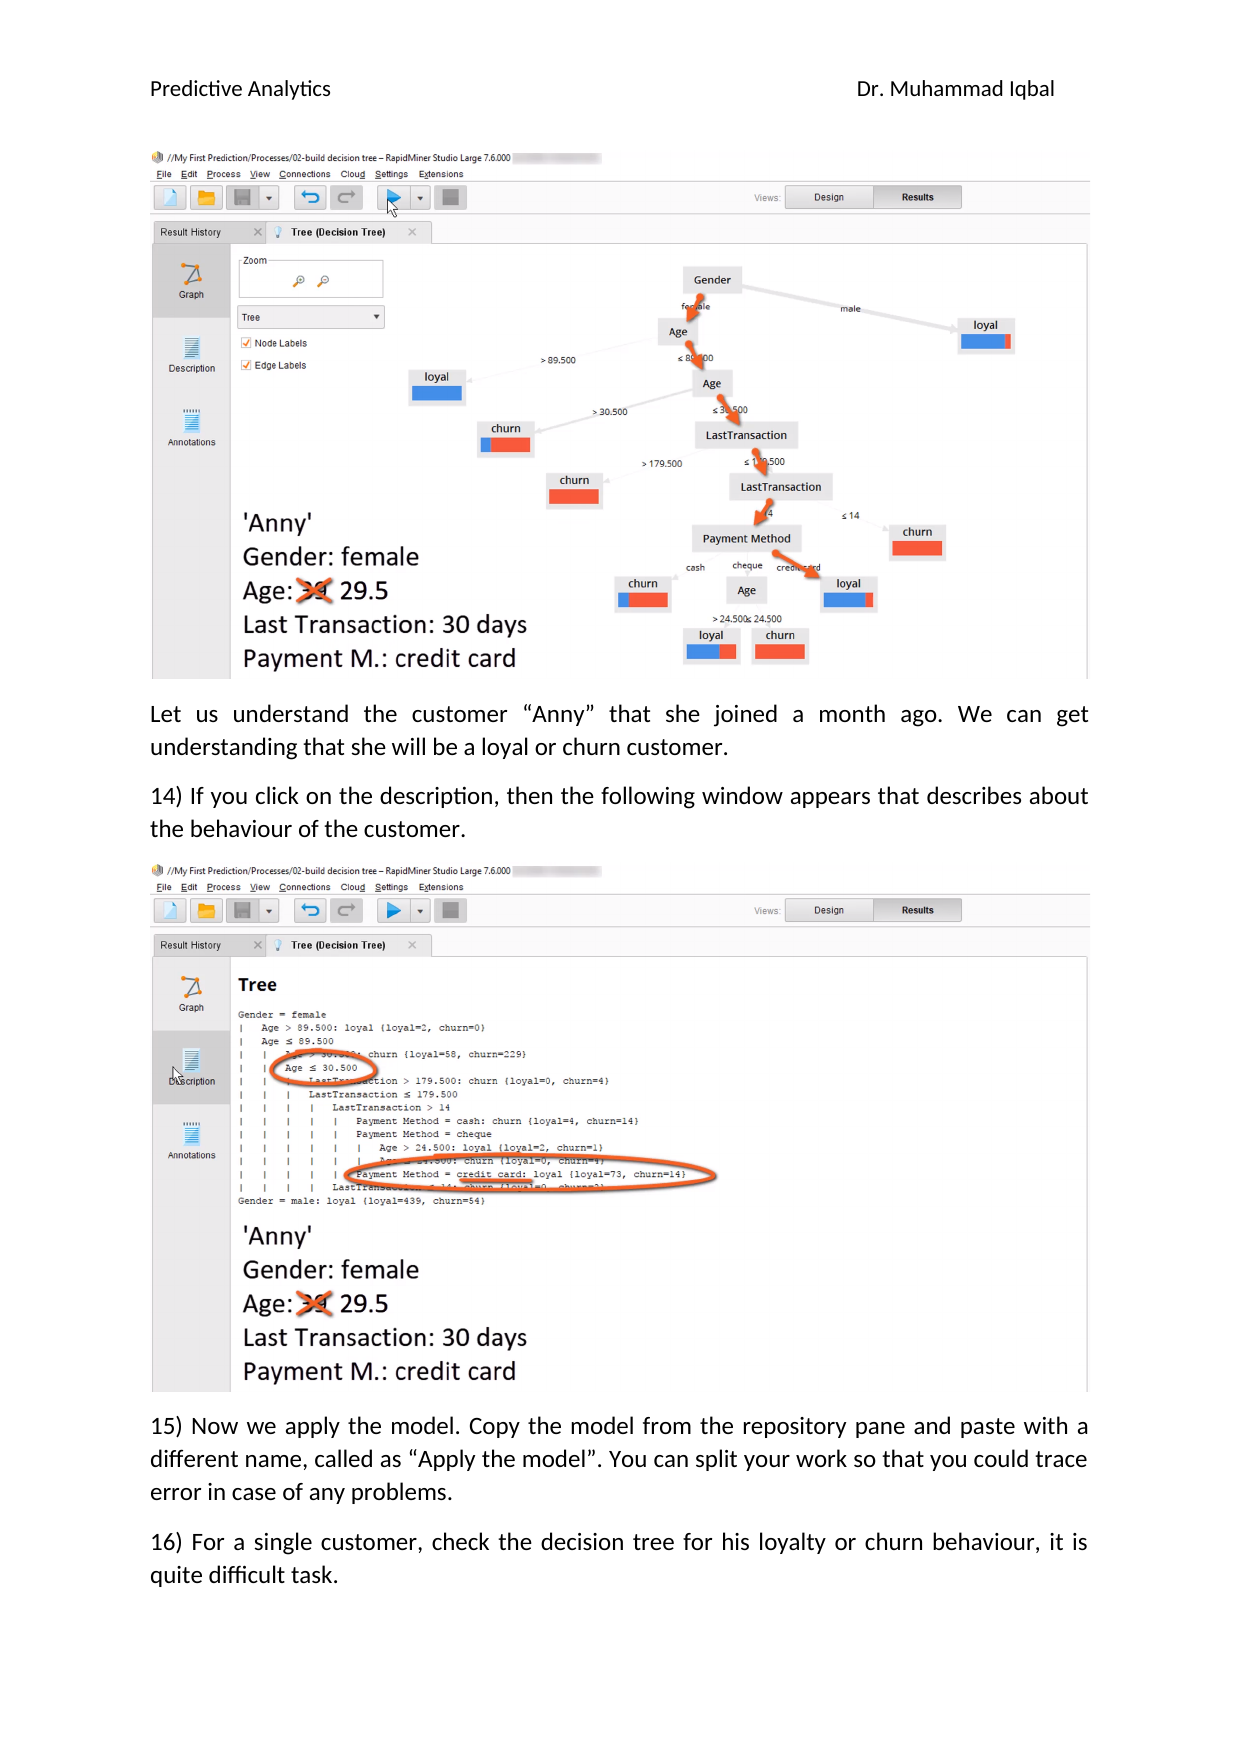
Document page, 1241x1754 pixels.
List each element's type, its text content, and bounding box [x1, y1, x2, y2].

picture [150, 150, 1091, 679]
text 15) Now we apply the model. Copy the model from the repository pane and paste with a different name, called as “Apply the model”. You can split your work so that you could trace error in case of any problems. [150, 1410, 1090, 1507]
picture [150, 862, 1091, 1392]
text 16) For a single customer, check the decision tree for his loyalty or churn behaviour, it is quite difficult task. [150, 1526, 1090, 1589]
text 14) If you click on the description, then the following window appears that describes about the behaviour of the customer. [150, 780, 1090, 844]
text Let us understand the customer “Anny” that she joined a month ago. We can get understanding that she will be a loyal or churn customer. [150, 698, 1090, 761]
